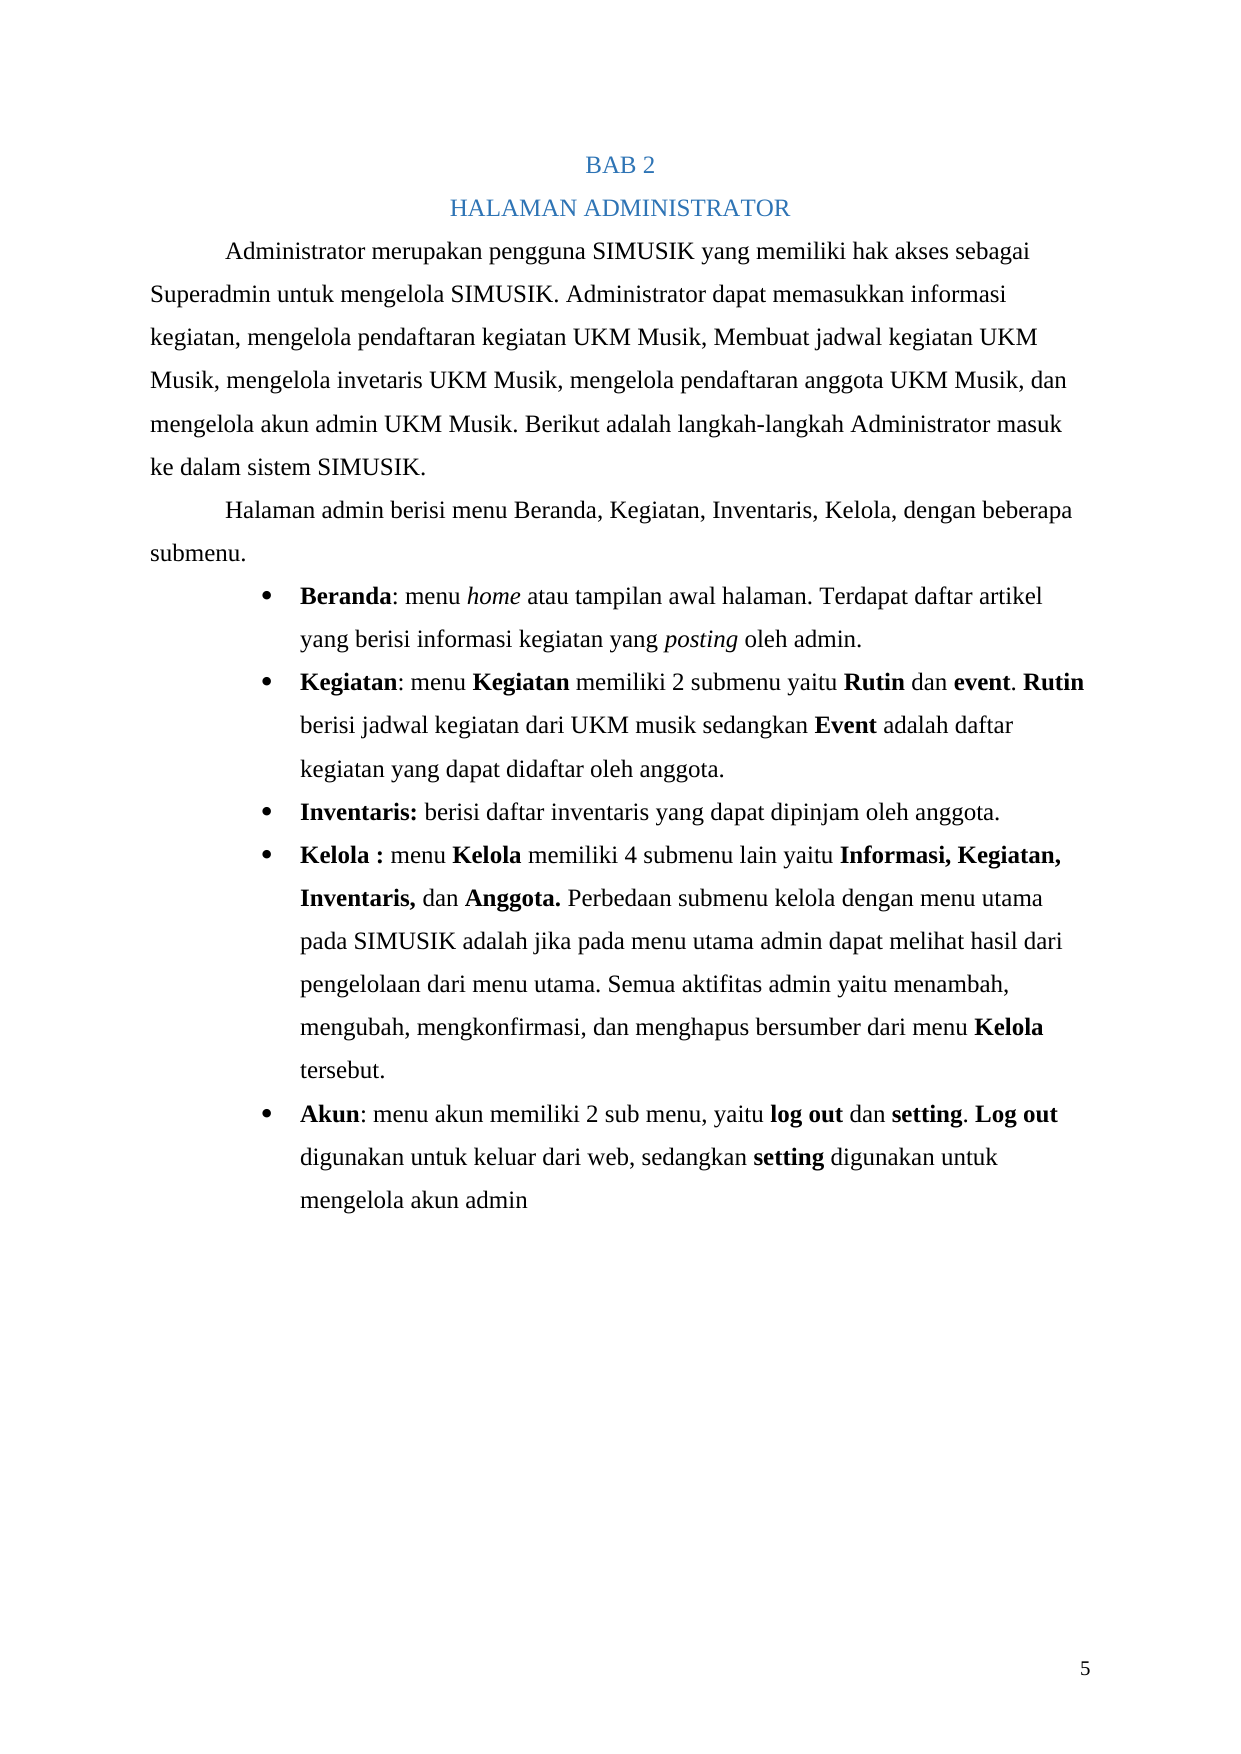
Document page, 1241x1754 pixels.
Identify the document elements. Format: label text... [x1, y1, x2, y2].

list Kegiatan: menu Kegiatan memiliki 2 submenu yaitu Rutin dan event. Rutin berisi jadwal kegiatan dari UKM musik sedangkan Event adalah daftar kegiatan yang dapat didaftar oleh anggota. [262, 667, 1090, 782]
text Administrator merupakan pengguna SIMUSIK yang memiliki hak akses sebagai Superadmin untuk mengelola SIMUSIK. Administrator dapat memasukkan informasi kegiatan, mengelola pendaftaran kegiatan UKM Musik, Membuat jadwal kegiatan UKM Musik, mengelola invetaris UKM Musik, mengelola pendaftaran anggota UKM Musik, dan mengelola akun admin UKM Musik. Berikut adalah langkah-langkah Administrator masuk ke dalam sistem SIMUSIK. [150, 236, 1090, 481]
list Beranda: menu home atau tampilan awal halaman. Terdapat daftar artikel yang berisi informasi kegiatan yang posting oleh admin. [262, 581, 1090, 653]
text Halaman admin berisi menu Beranda, Kegiatan, Inventaris, Kelola, dengan beberapa submenu. [150, 495, 1090, 567]
list Inventaris: berisi daftar inventaris yang dapat dipinjam oleh anggota. [262, 797, 1090, 826]
list Kelola : menu Kelola memiliki 4 submenu lain yaitu Informasi, Kegiatan, Inventaris, dan Anggota. Perbedaan submenu kelola dengan menu utama pada SIMUSIK adalah jika pada menu utama admin dapat melihat hasil dari pengelolaan dari menu utama. Semua aktifitas admin yaitu menambah, mengubah, mengkonfirmasi, dan menghapus bersumber dari menu Kelola tersebut. [262, 840, 1090, 1084]
subtitle HALAMAN ADMINISTRATOR [150, 193, 1090, 222]
list Akun: menu akun memiliki 2 sub menu, yaitu log out dan setting. Log out digunakan untuk keluar dari web, sedangkan setting digunakan untuk mengelola akun admin [262, 1099, 1090, 1214]
subtitle BAB 2 [150, 150, 1090, 179]
